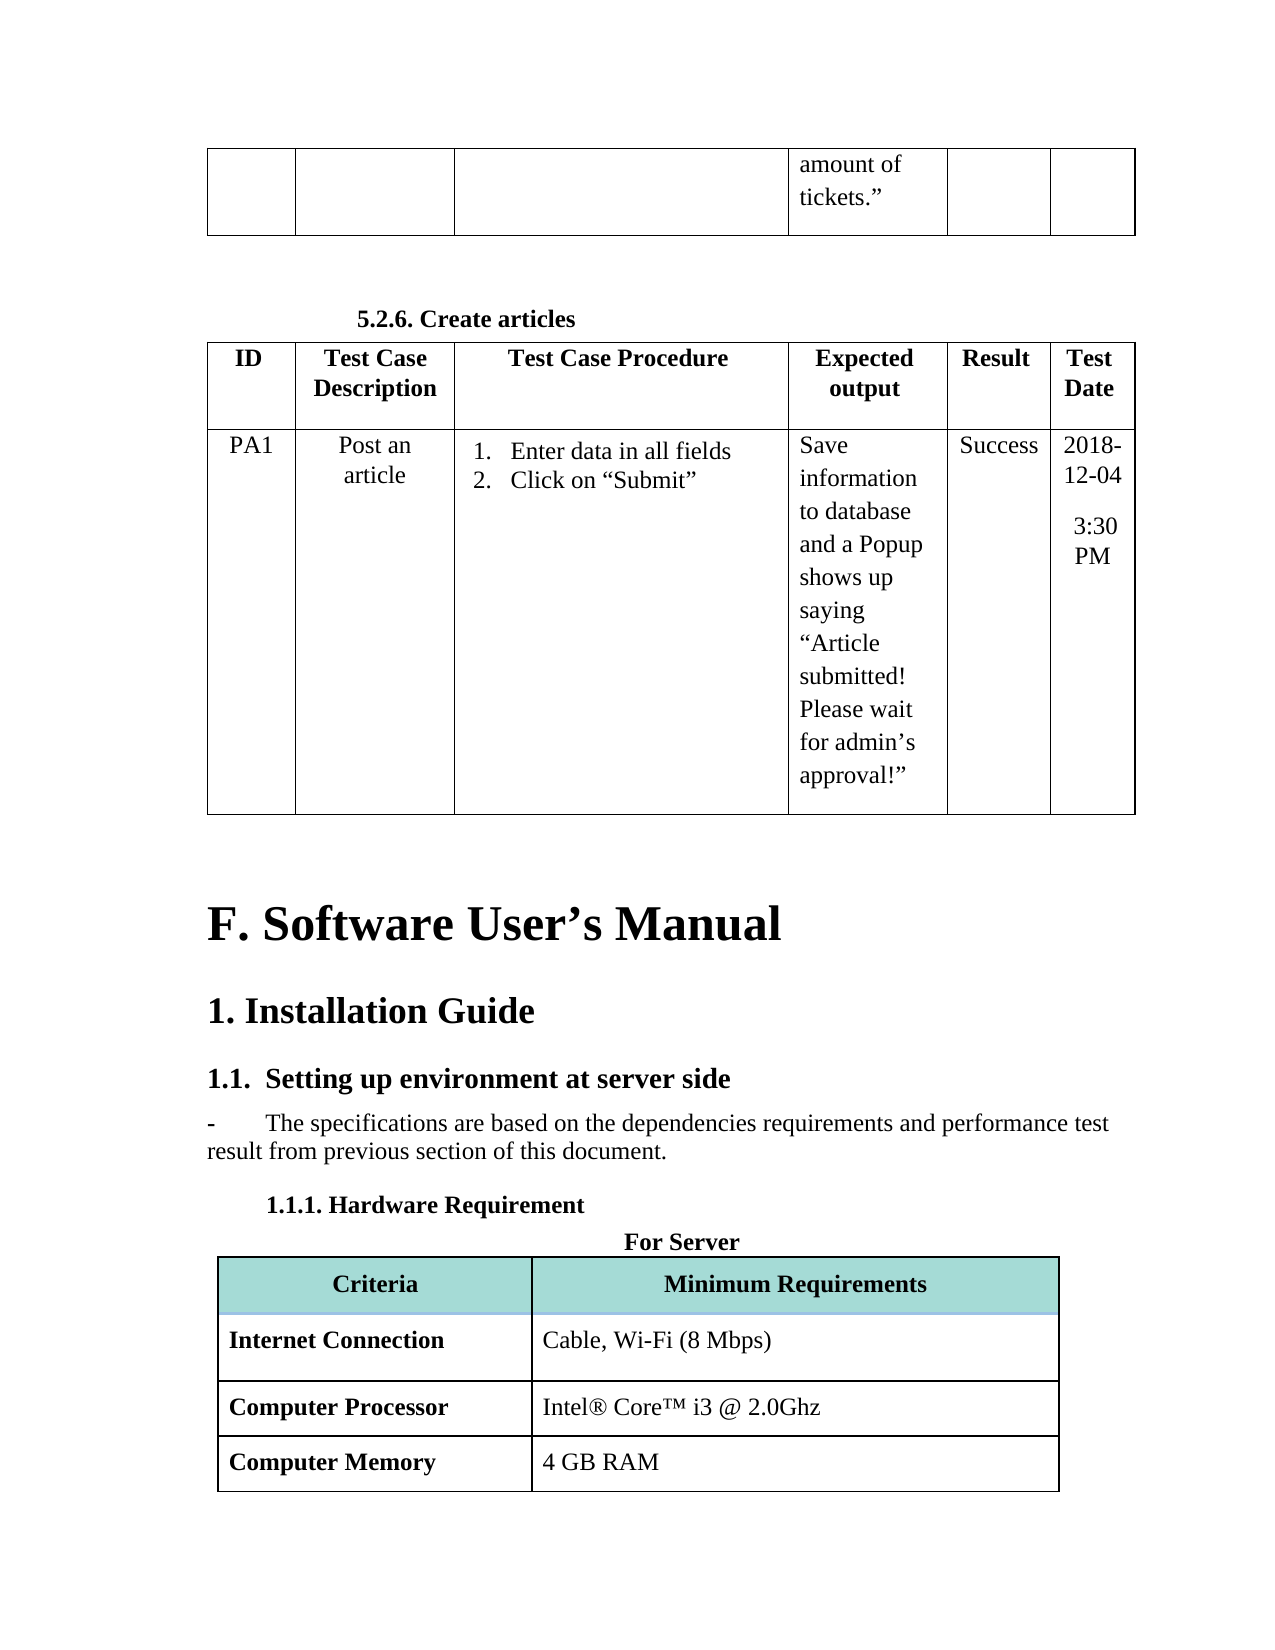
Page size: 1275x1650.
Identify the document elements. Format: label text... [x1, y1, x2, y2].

subtitle F. Software User’s Manual [207, 893, 1157, 951]
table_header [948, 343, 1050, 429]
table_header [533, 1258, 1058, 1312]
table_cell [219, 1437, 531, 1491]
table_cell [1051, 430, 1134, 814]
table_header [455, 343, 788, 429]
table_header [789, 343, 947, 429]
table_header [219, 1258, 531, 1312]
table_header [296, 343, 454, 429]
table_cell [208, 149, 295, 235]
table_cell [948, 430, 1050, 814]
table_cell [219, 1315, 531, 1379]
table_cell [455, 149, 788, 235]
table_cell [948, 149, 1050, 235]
text For Server [207, 1227, 1157, 1256]
text - The specifications are based on the dependencies requirements and performance test result from previous section of this document. [207, 1108, 1157, 1165]
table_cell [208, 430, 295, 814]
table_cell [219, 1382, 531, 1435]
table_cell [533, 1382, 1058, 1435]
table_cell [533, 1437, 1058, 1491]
subtitle 1. Installation Guide [207, 988, 1157, 1032]
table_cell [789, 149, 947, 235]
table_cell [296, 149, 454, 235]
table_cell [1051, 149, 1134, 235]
subtitle 1.1.1. Hardware Requirement [207, 1190, 1157, 1219]
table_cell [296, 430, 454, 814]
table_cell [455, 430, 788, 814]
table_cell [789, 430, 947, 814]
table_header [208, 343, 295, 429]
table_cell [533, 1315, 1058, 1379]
subtitle 1.1. Setting up environment at server side [207, 1061, 1157, 1094]
subtitle 5.2.6. Create articles [207, 304, 1157, 333]
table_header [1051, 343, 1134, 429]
